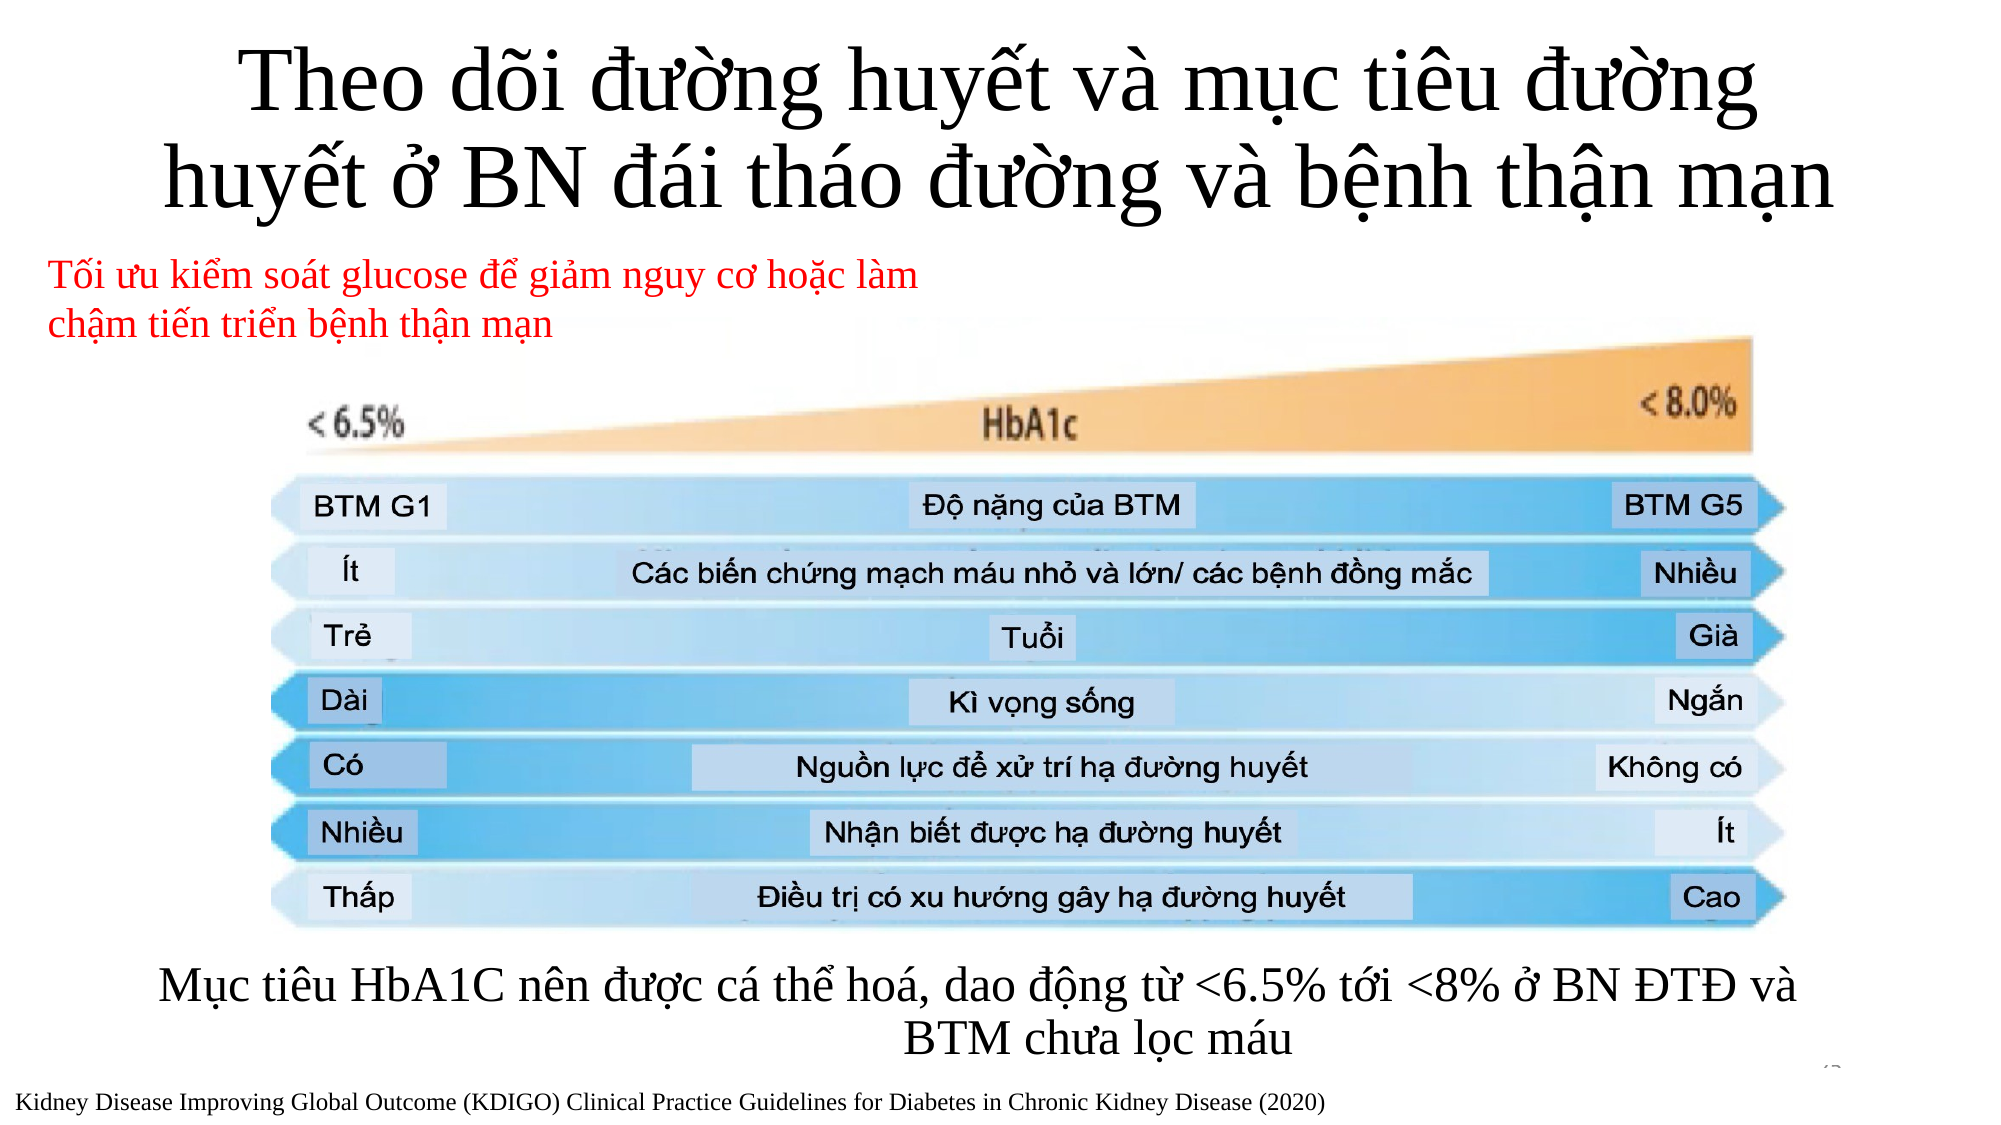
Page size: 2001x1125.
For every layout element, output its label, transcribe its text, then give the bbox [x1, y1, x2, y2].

subtitle Theo dõi đường huyết và mục tiêu đường huyết ở BN đái tháo đường và bệnh thận mạn [163, 33, 1836, 227]
text Tối ưu kiểm soát glucose để giảm nguy cơ hoặc làm chậm tiến triển bệnh thận mạn [47, 249, 1003, 347]
picture [271, 317, 1794, 934]
